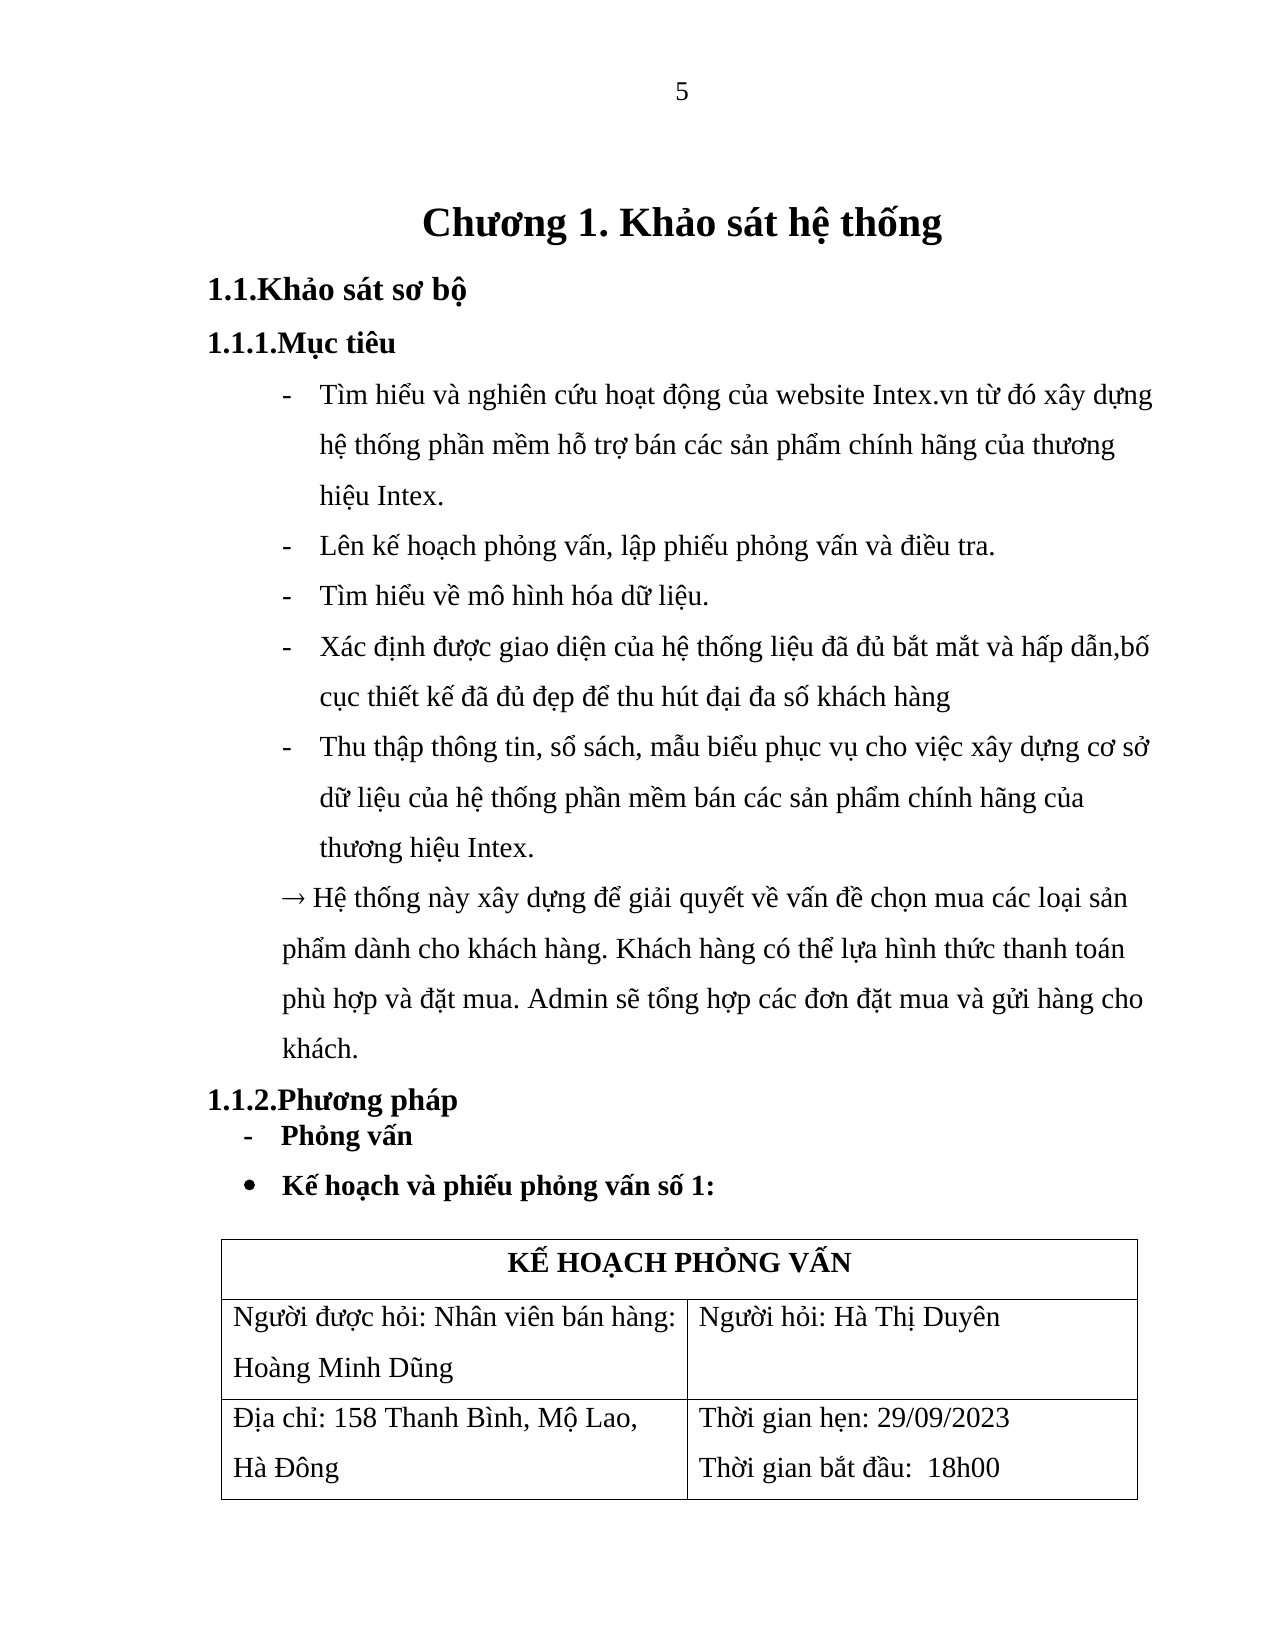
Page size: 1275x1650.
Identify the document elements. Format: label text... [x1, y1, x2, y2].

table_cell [222, 1400, 687, 1499]
table_cell Người hỏi: Hà Thị Duyên [688, 1300, 1137, 1399]
list Phỏng vấn [243, 1118, 1157, 1151]
list Tìm hiểu và nghiên cứu hoạt động của website Intex.vn từ đó xây dựng hệ thống phần mềm hỗ trợ bán các sản phẩm chính hãng của thương hiệu Intex. [282, 377, 1157, 511]
table_header KẾ HOẠCH PHỎNG VẤN [222, 1240, 1137, 1298]
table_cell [688, 1400, 1137, 1499]
list Thu thập thông tin, sổ sách, mẫu biểu phục vụ cho việc xây dựng cơ sở dữ liệu của hệ thống phần mềm bán các sản phẩm chính hãng của thương hiệu Intex. [282, 729, 1157, 863]
subtitle Chương 1. Khảo sát hệ thống [207, 198, 1157, 246]
list Tìm hiểu về mô hình hóa dữ liệu. [282, 578, 1157, 612]
subtitle 1.1.Khảo sát sơ bộ [207, 269, 1157, 308]
list Lên kế hoạch phỏng vấn, lập phiếu phỏng vấn và điều tra. [282, 528, 1157, 562]
list Kế hoạch và phiếu phỏng vấn số 1: [244, 1168, 1157, 1202]
list Xác định được giao diện của hệ thống liệu đã đủ bắt mắt và hấp dẫn,bố cục thiết kế đã đủ đẹp để thu hút đại đa số khách hàng [282, 629, 1157, 713]
text Hệ thống này xây dựng để giải quyết về vấn đề chọn mua các loại sản phẩm dành cho khách hàng. Khách hàng có thể lựa hình thức thanh toán phù hợp và đặt mua. Admin sẽ tổng hợp các đơn đặt mua và gửi hàng cho khách. [282, 880, 1157, 1065]
subtitle 1.1.1.Mục tiêu [207, 324, 1157, 361]
table_cell Người được hỏi: Nhân viên bán hàng: Hoàng Minh Dũng [222, 1300, 687, 1399]
subtitle 1.1.2.Phương pháp [207, 1082, 1157, 1118]
